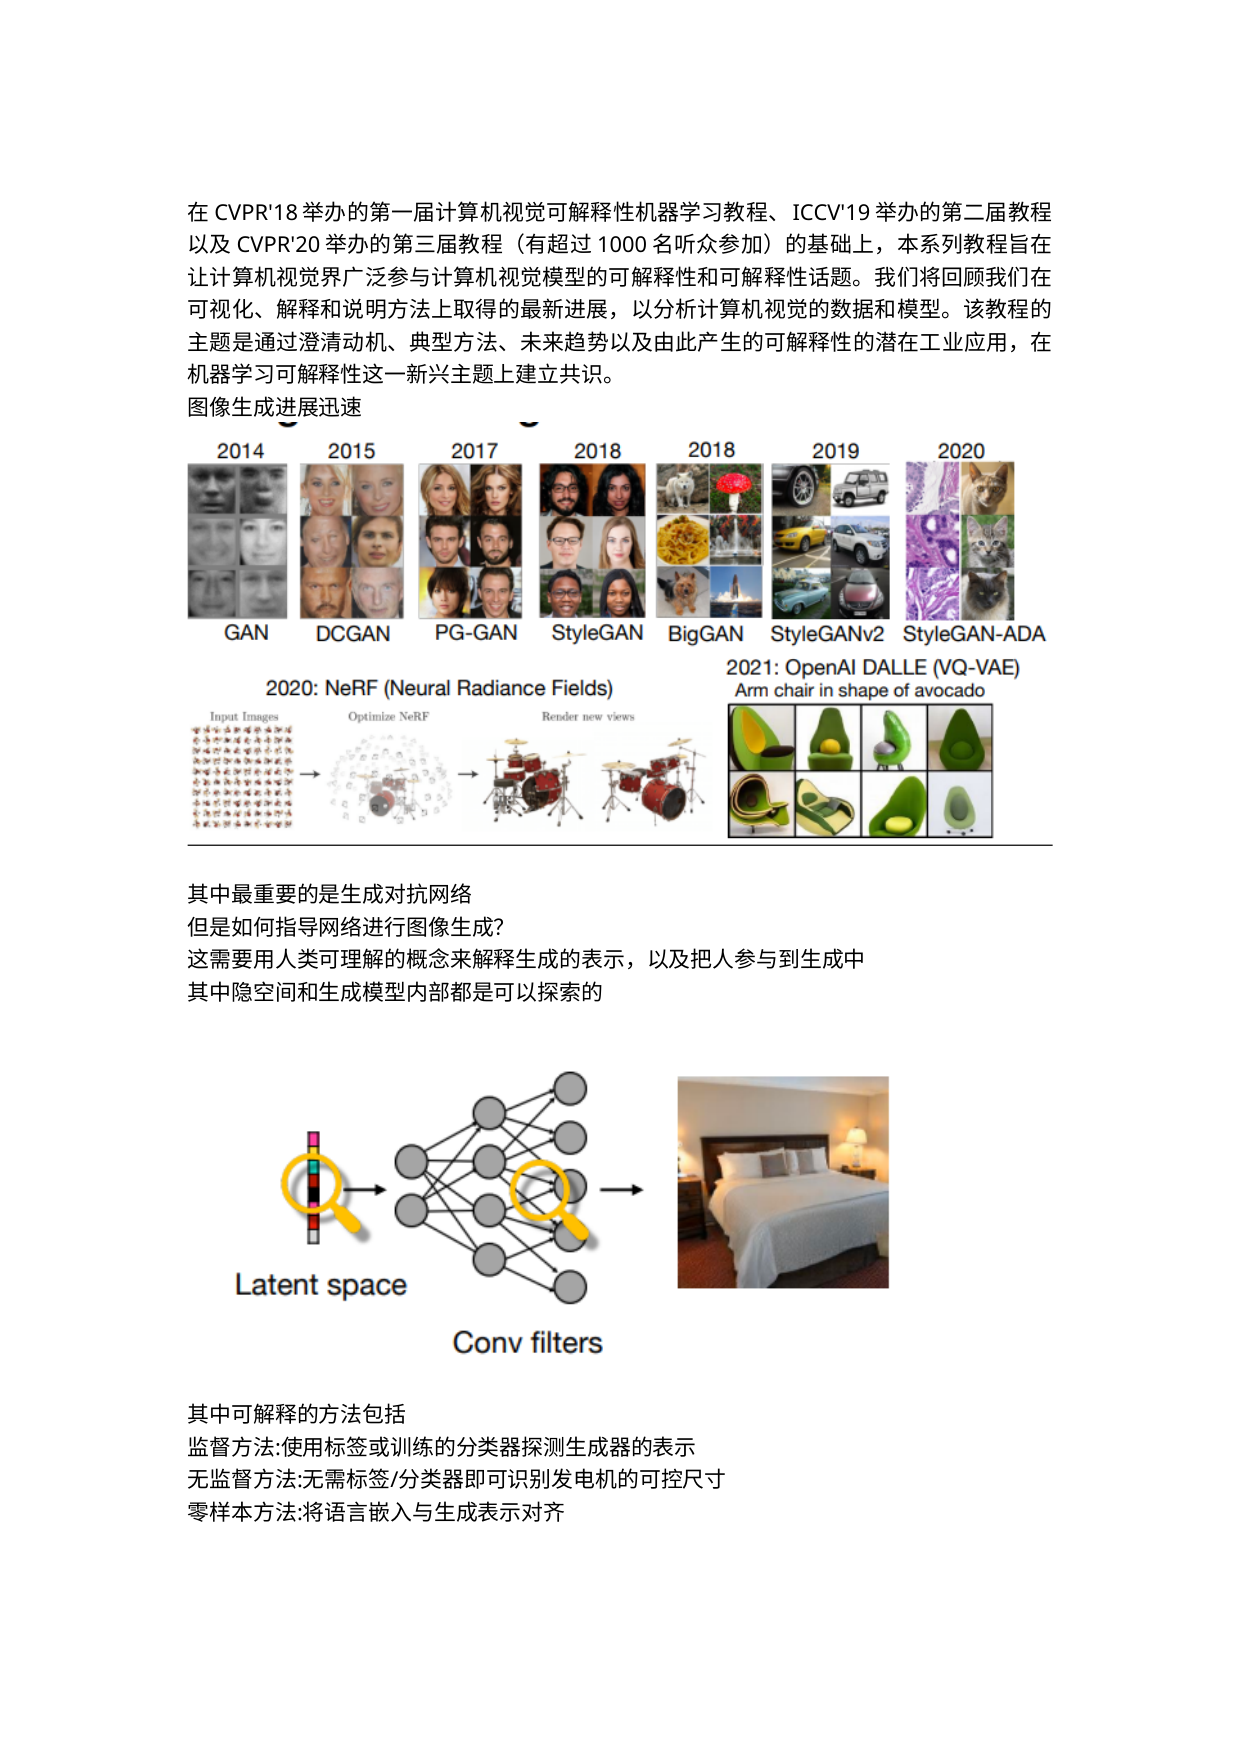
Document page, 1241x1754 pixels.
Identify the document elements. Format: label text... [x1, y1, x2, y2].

text 在CVPR'18举办的第一届计算机视觉可解释性机器学习教程、ICCV'19举办的第二届教程以及CVPR'20举办的第三届教程（有超过1000名听众参加）的基础上，本系列教程旨在让计算机视觉界广泛参与计算机视觉模型的可解释性和可解释性话题。我们将回顾我们在可视化、解释和说明方法上取得的最新进展，以分析计算机视觉的数据和模型。该教程的主题是通过澄清动机、典型方法、未来趋势以及由此产生的可解释性的潜在工业应用，在机器学习可解释性这一新兴主题上建立共识。 [187, 194, 1053, 389]
text 零样本方法:将语言嵌入与生成表示对齐 [187, 1494, 1053, 1527]
text 监督方法:使用标签或训练的分类器探测生成器的表示 [187, 1429, 1053, 1462]
text 图像生成进展迅速 [187, 389, 1053, 422]
text 其中隐空间和生成模型内部都是可以探索的 [187, 974, 1053, 1007]
picture [187, 422, 1053, 846]
text 这需要用人类可理解的概念来解释生成的表示，以及把人参与到生成中 [187, 942, 1053, 974]
text 但是如何指导网络进行图像生成？ [187, 909, 1053, 942]
picture [187, 1007, 922, 1375]
text 无监督方法:无需标签/分类器即可识别发电机的可控尺寸 [187, 1462, 1053, 1494]
text 其中最重要的是生成对抗网络 [187, 877, 1053, 909]
text 其中可解释的方法包括 [187, 1397, 1053, 1429]
